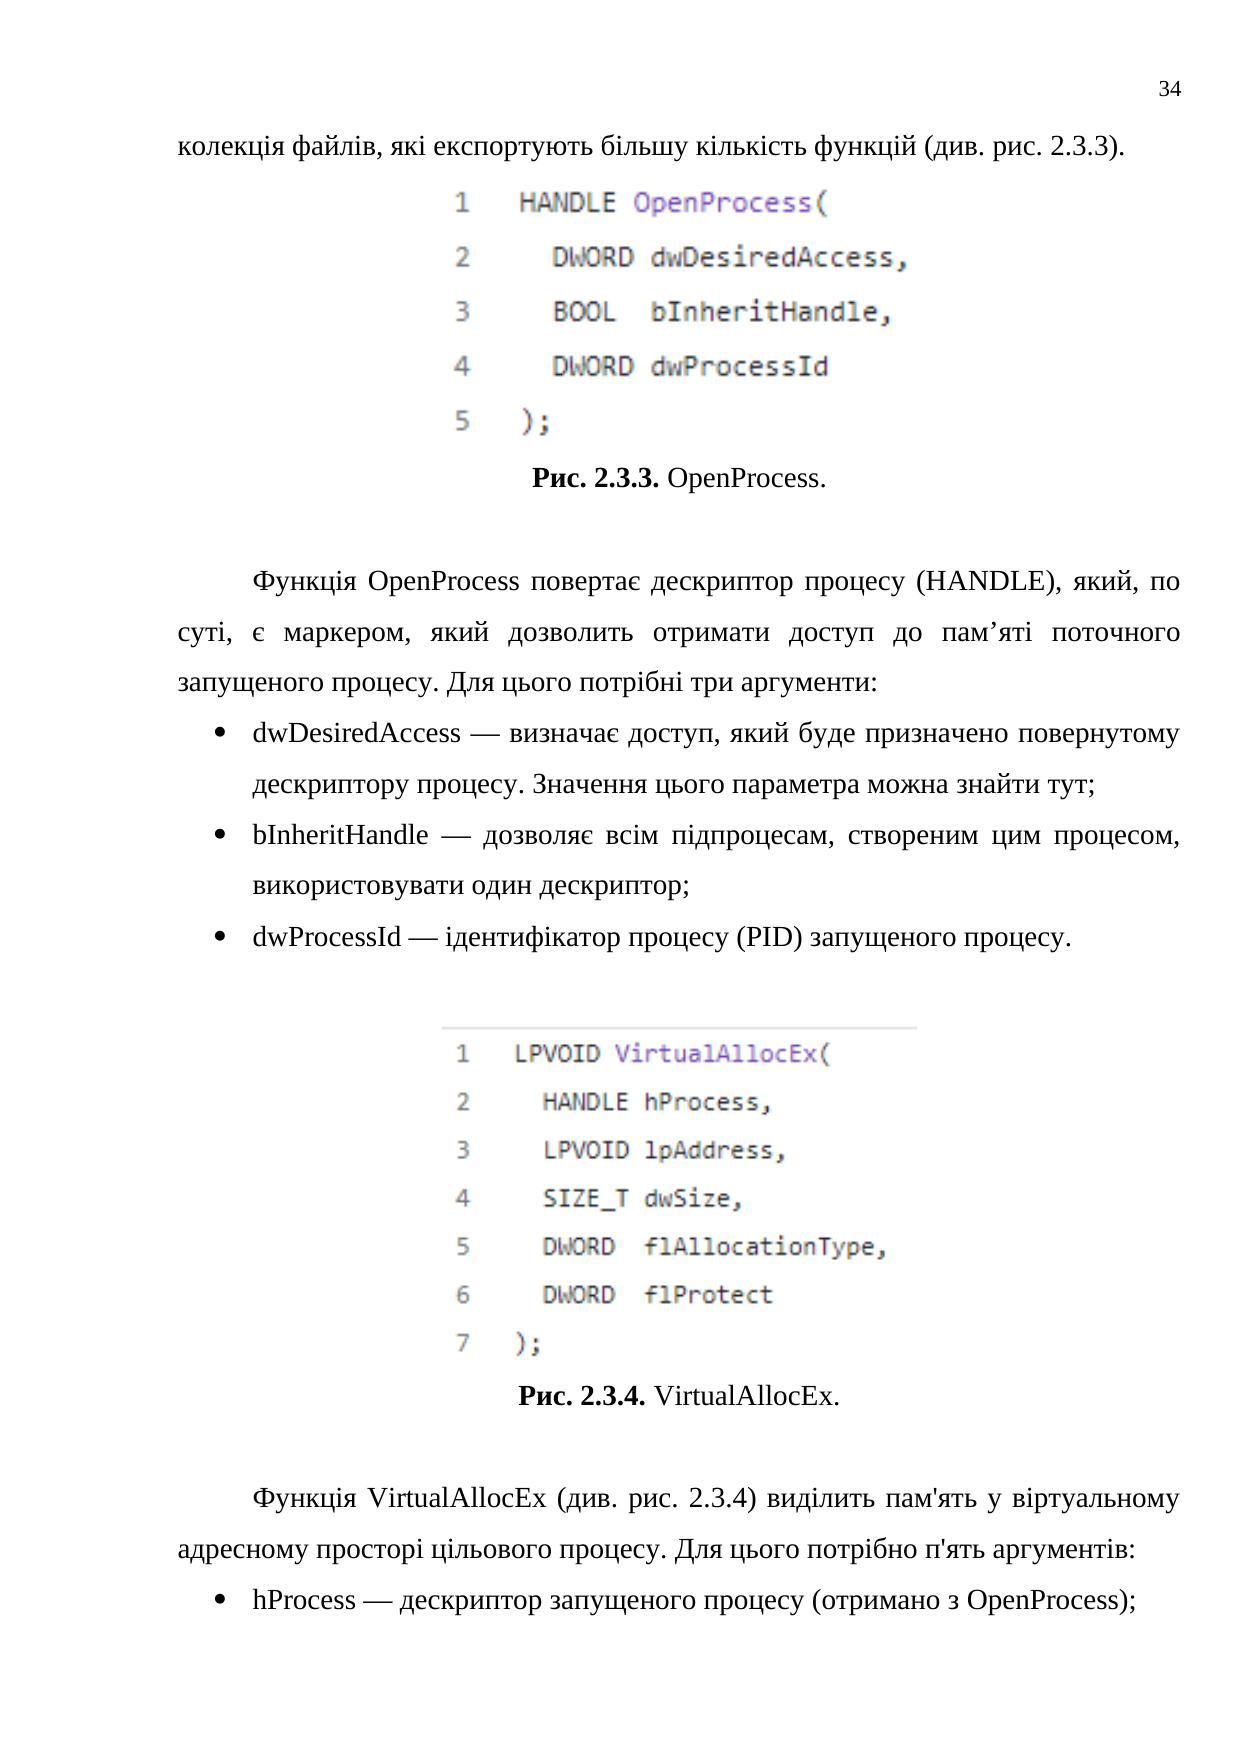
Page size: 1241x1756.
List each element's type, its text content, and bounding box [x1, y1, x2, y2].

list bInheritHandle — дозволяє всім підпроцесам, створеним цим процесом, використовувати один дескриптор; [215, 817, 1181, 901]
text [177, 128, 1181, 161]
text Рис. 2.3.3. OpenProcess. [177, 461, 1181, 494]
list hProcess — дескриптор запущеного процесу (отримано з OpenProcess); [215, 1582, 1181, 1616]
text Функція OpenProcess повертає дескриптор процесу (HANDLE), який, по суті, є маркером, який дозволить отримати доступ до пам’яті поточного запущеного процесу. Для цього потрібні три аргументи: [177, 563, 1181, 697]
picture [441, 1021, 918, 1363]
text Рис. 2.3.4. VirtualAllocEx. [177, 1378, 1181, 1411]
text Функція VirtualAllocEx (див. рис. 2.3.4) виділить пам'ять у віртуальному адресному просторі цільового процесу. Для цього потрібно п'ять аргументів: [177, 1481, 1181, 1564]
list dwProcessId — ідентифікатор процесу (PID) запущеного процесу. [215, 919, 1181, 952]
list dwDesiredAccess — визначає доступ, який буде призначено повернутому дескриптору процесу. Значення цього параметра можна знайти тут; [215, 715, 1181, 799]
picture [445, 179, 914, 446]
